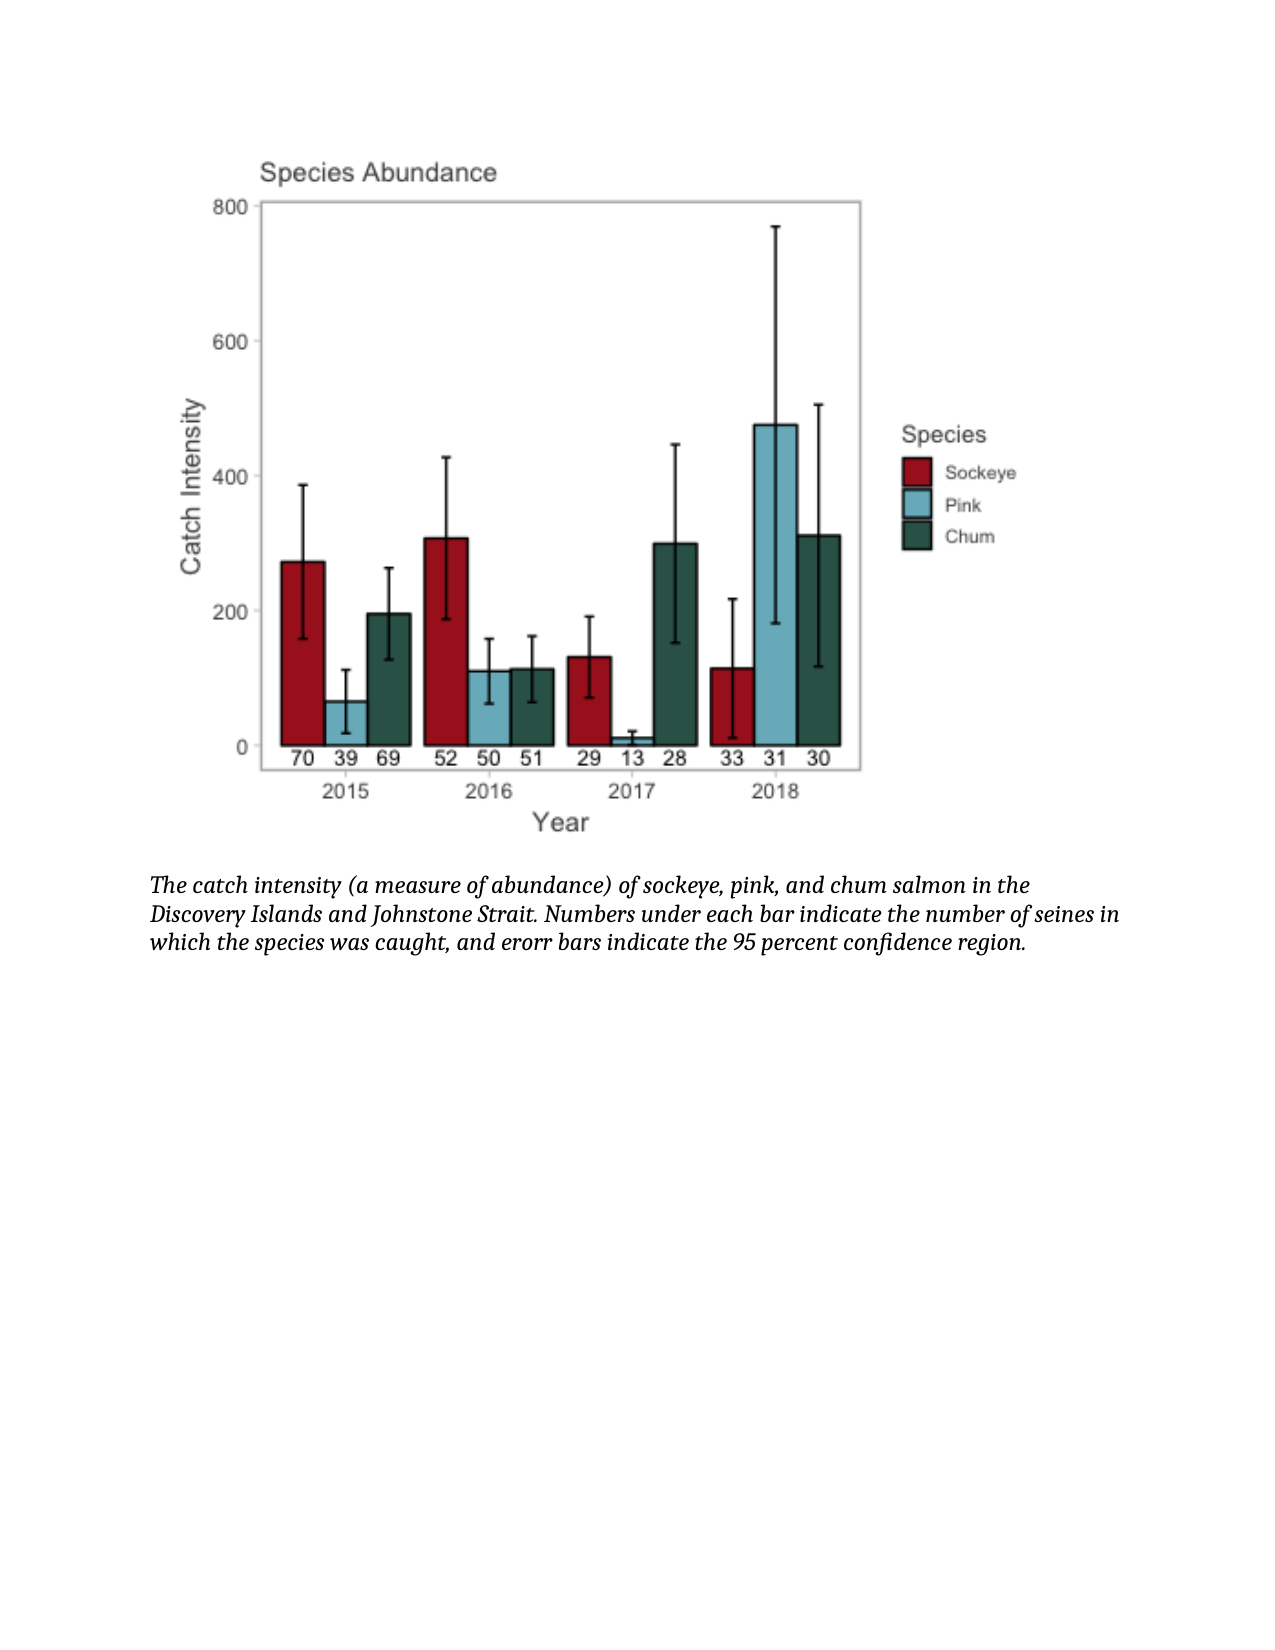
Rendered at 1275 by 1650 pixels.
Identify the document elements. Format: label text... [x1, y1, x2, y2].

text The catch intensity (a measure of abundance) of sockeye, pink, and chum salmon in the Discovery Islands and Johnstone Strait. Numbers under each bar indicate the number of seines in which the species was caught, and erorr bars indicate the 95 percent confidence region. [150, 871, 1125, 957]
picture [168, 150, 1044, 850]
